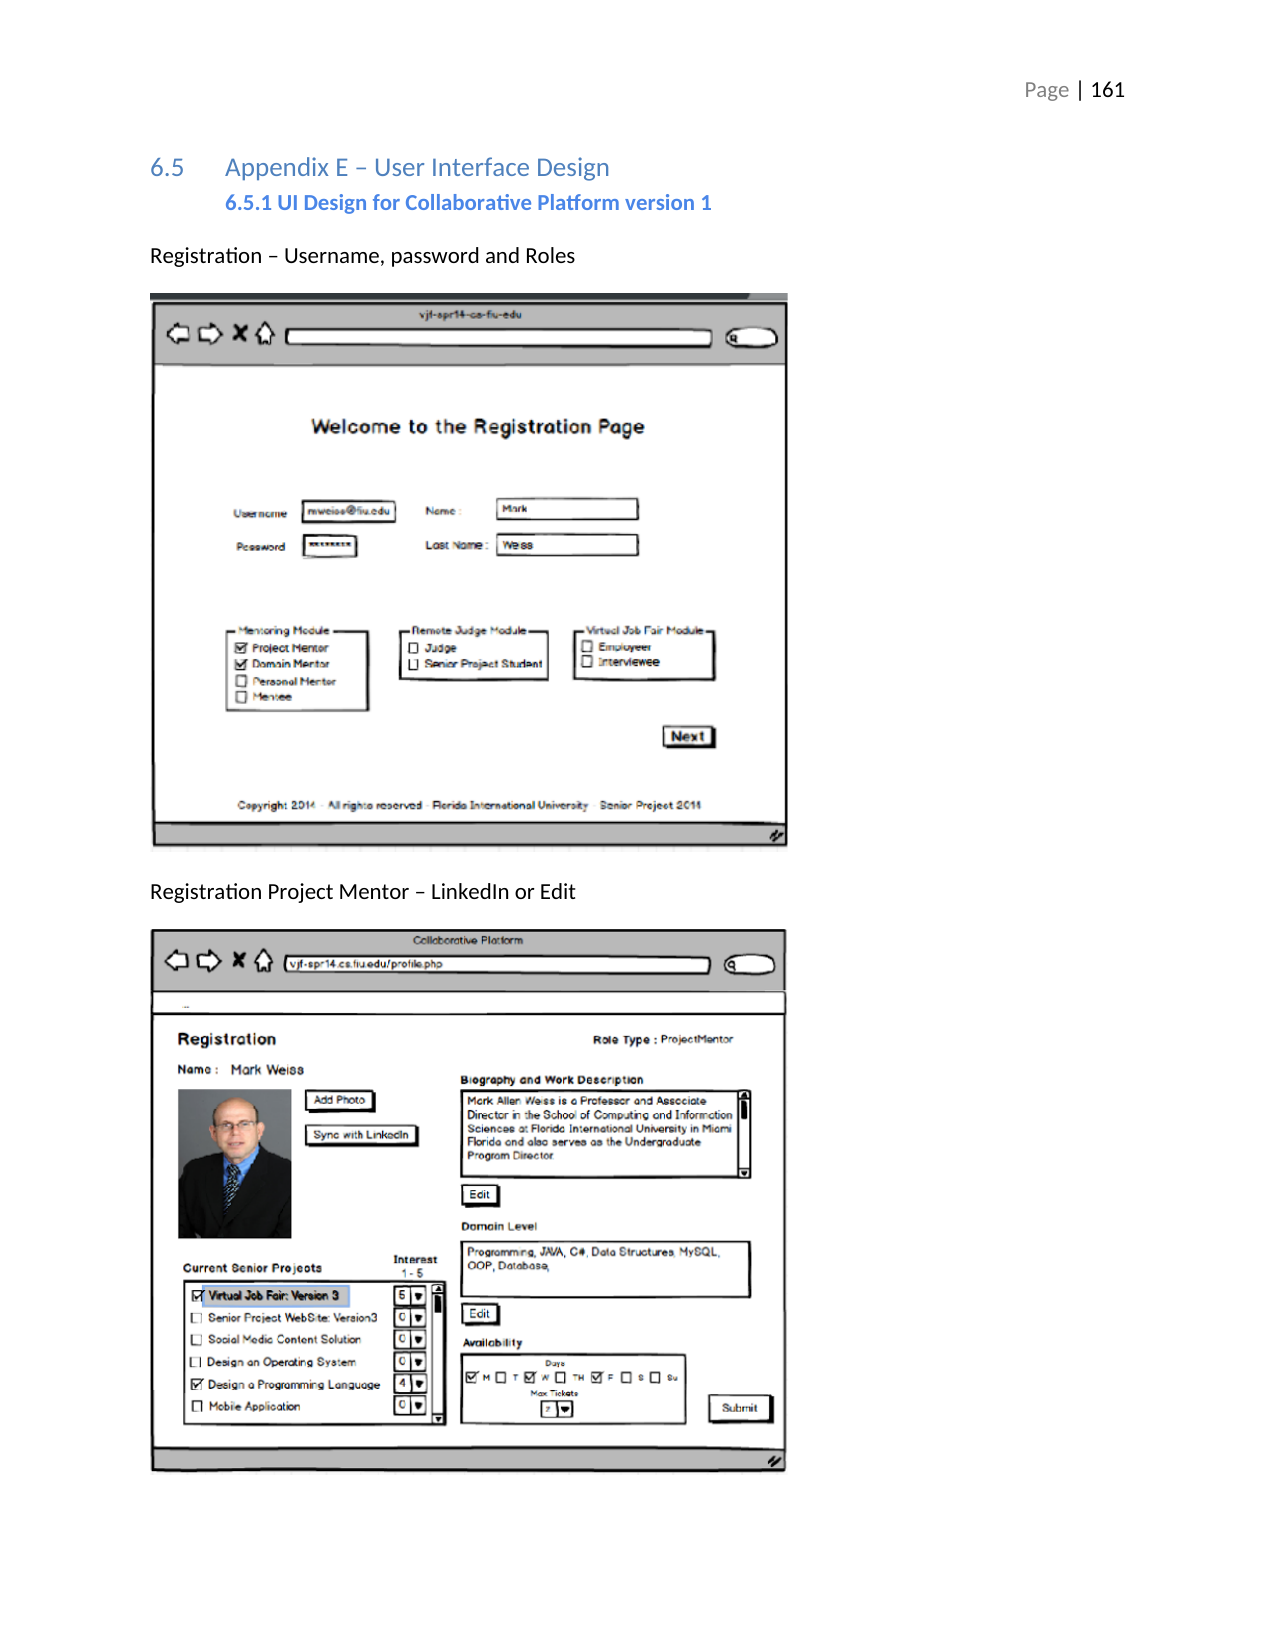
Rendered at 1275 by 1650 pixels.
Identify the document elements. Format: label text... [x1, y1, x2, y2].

text Registration Project Mentor – LinkedIn or Edit [150, 877, 1125, 905]
text Registration – Username, password and Roles [150, 241, 1125, 269]
picture [150, 929, 788, 1475]
picture [150, 293, 788, 852]
text 6.5.1 UI Design for Collaborative Platform version 1 [150, 188, 1125, 216]
subtitle 6.5 Appendix E – User Interface Design [150, 150, 1125, 183]
